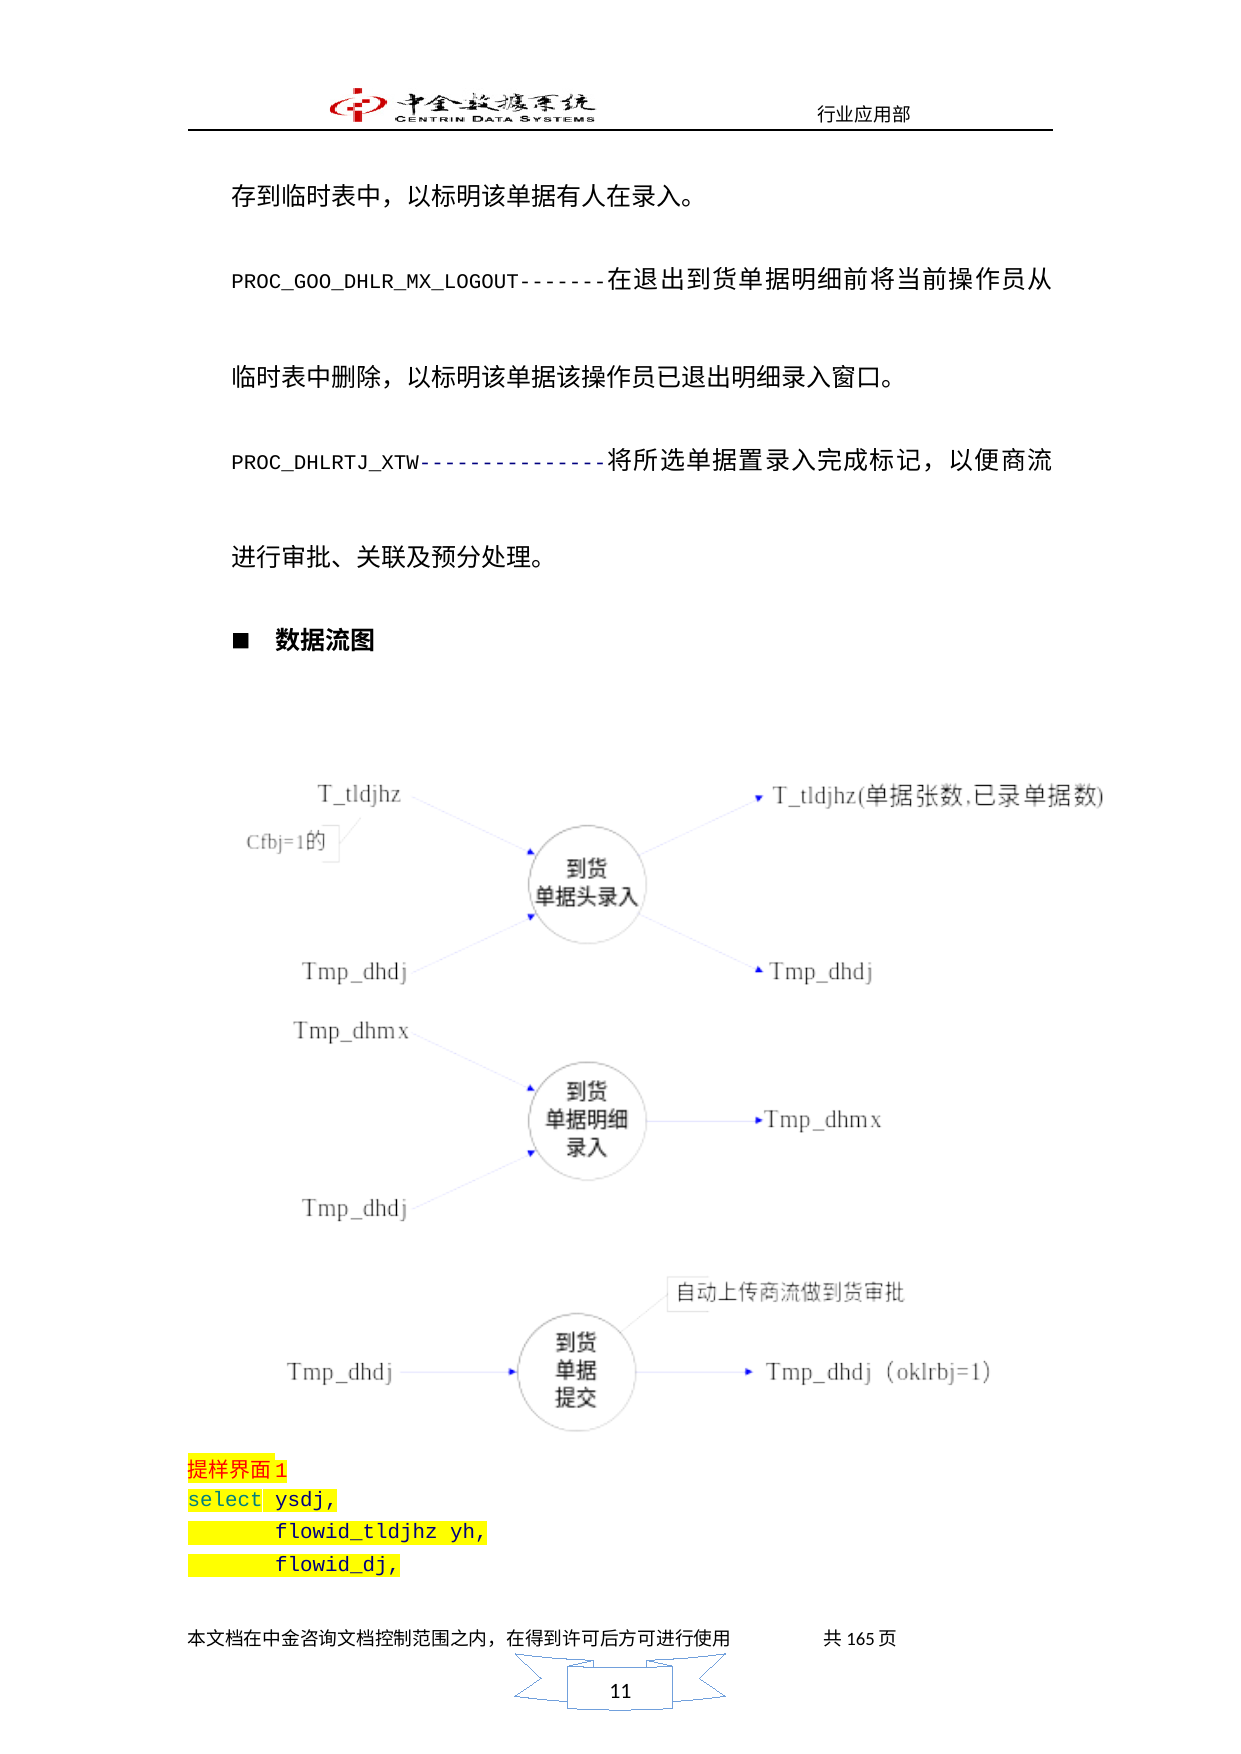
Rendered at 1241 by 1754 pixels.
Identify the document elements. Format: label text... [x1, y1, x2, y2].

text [231, 162, 1053, 227]
text PROC_DHLRTJ_XTW---------------将所选单据置录入完成标记，以便商流进行审批、关联及预分处理。 [231, 426, 1053, 588]
list 数据流图 [231, 606, 1053, 671]
text flowid_tldjhz yh, [187, 1517, 1053, 1549]
text PROC_GOO_DHLR_MX_LOGOUT-------在退出到货单据明细前将当前操作员从临时表中删除，以标明该单据该操作员已退出明细录入窗口。 [231, 245, 1053, 408]
text select ysdj, [187, 1484, 1053, 1517]
text 提样界面1 [187, 1452, 1053, 1484]
text flowid_dj, [187, 1549, 1053, 1582]
picture [329, 88, 597, 122]
